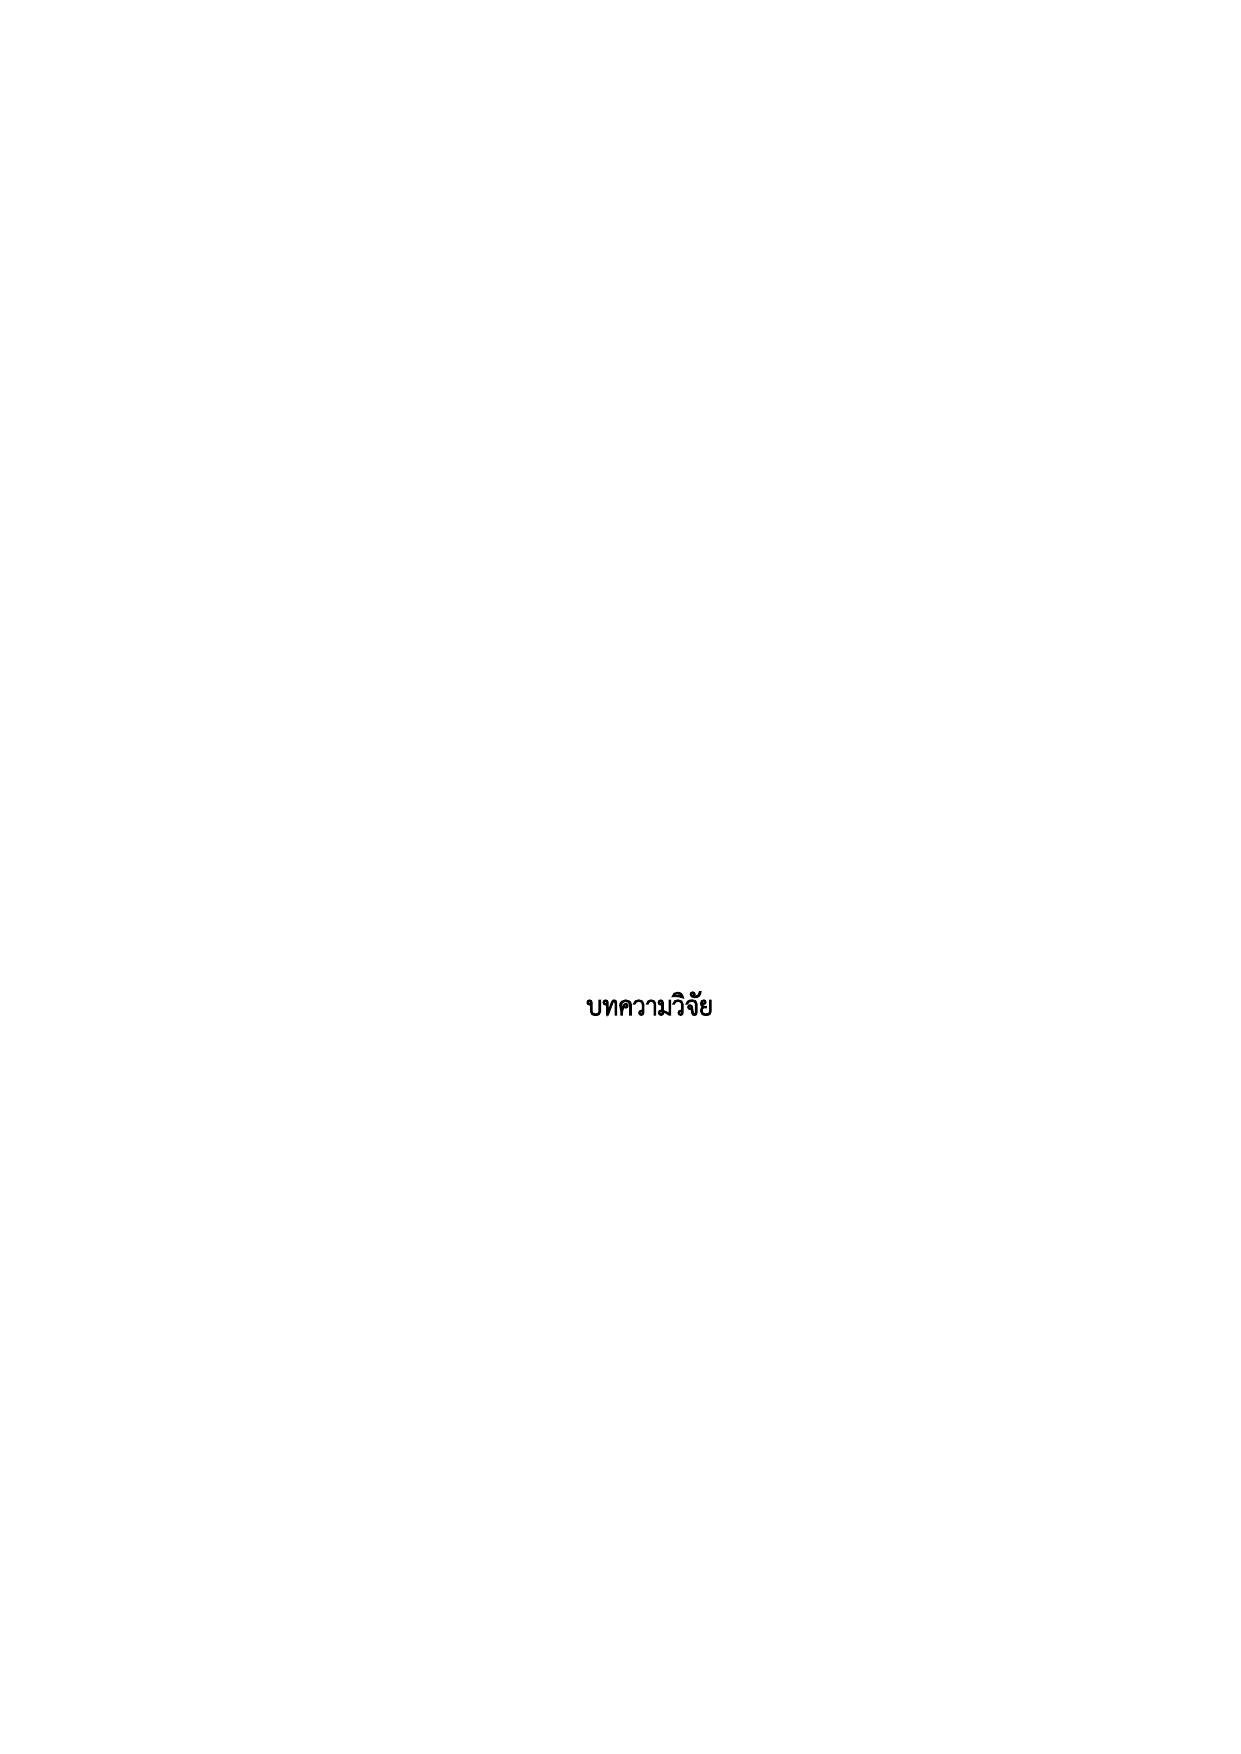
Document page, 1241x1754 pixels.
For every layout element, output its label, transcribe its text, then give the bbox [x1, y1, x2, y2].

subtitle บทความวิจัย [207, 982, 1092, 1024]
